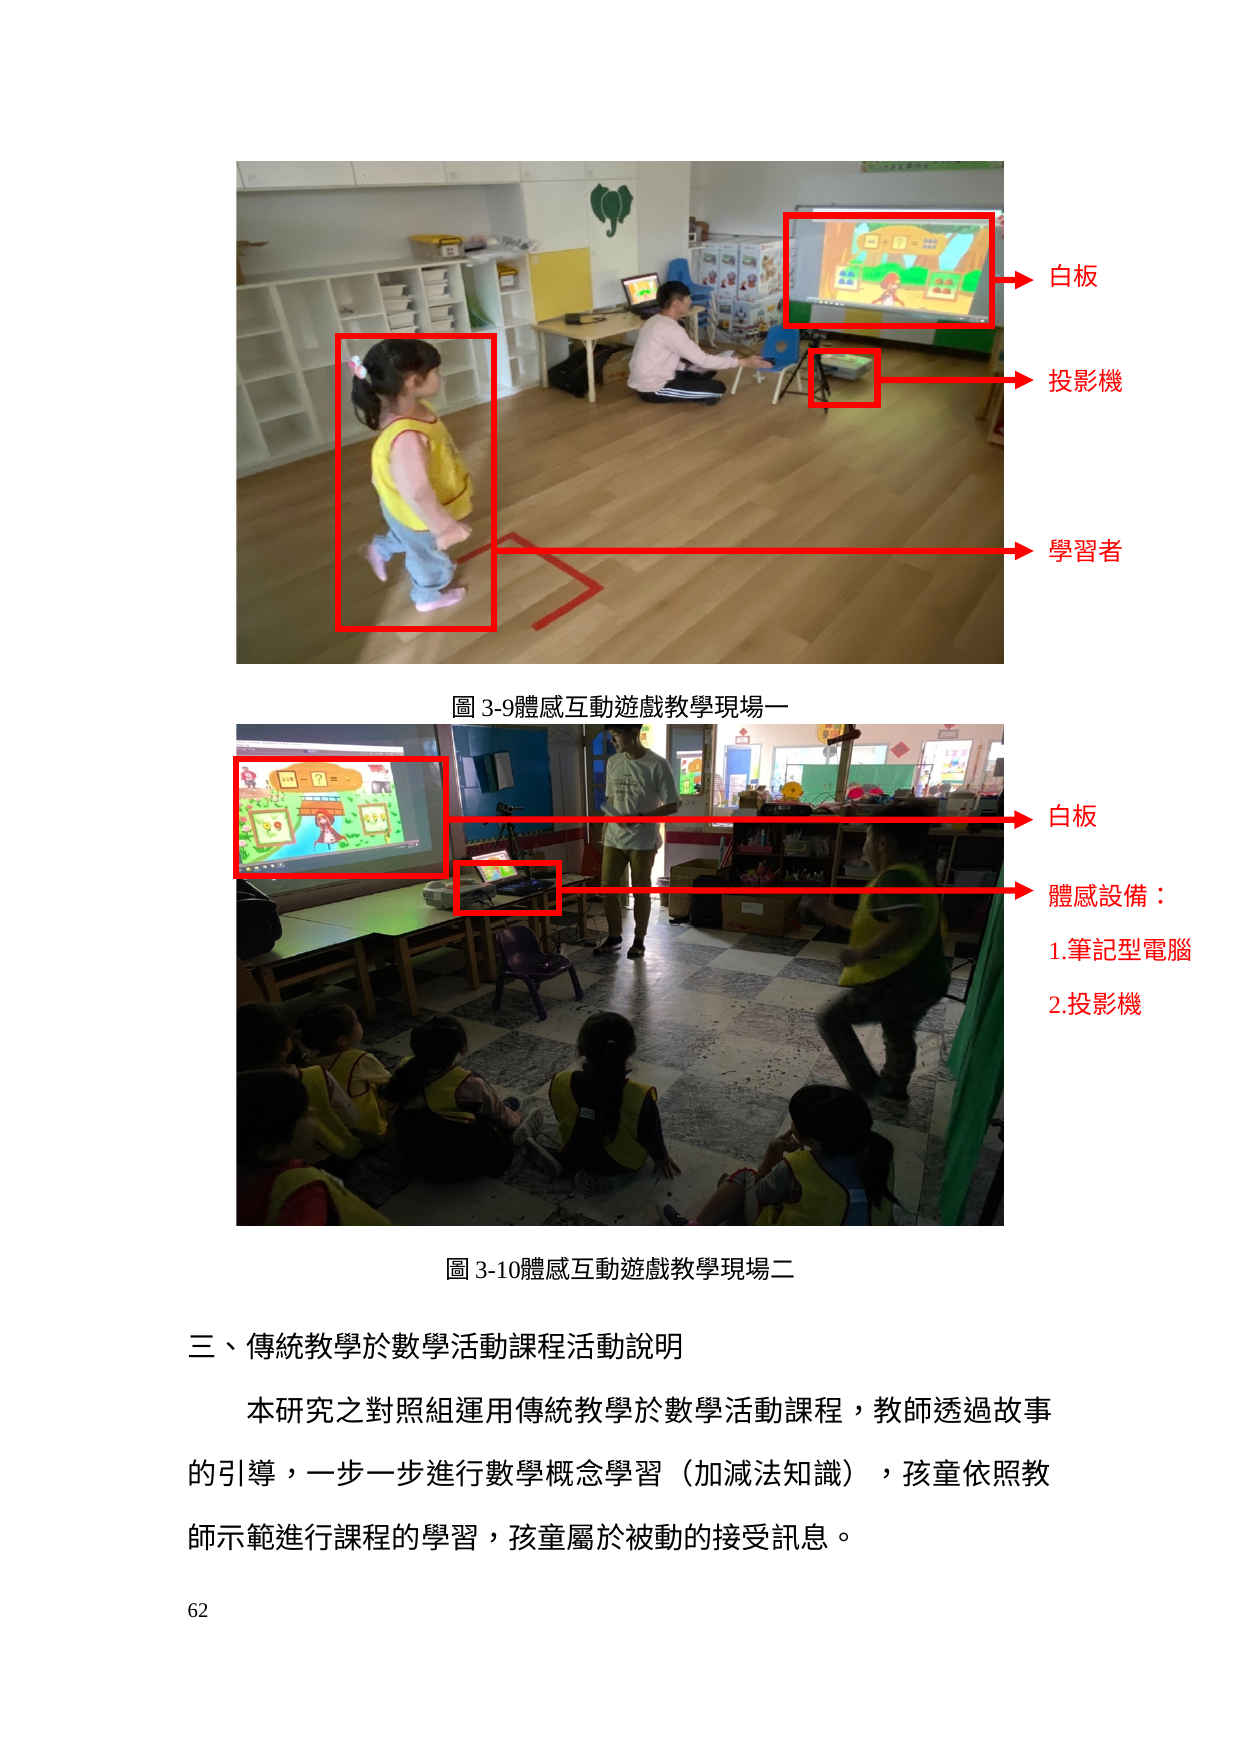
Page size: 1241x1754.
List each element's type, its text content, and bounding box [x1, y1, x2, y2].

picture [460, 866, 556, 910]
picture [814, 354, 874, 402]
text 三、傳統教學於數學活動課程活動說明 [187, 1324, 1053, 1366]
picture [236, 823, 1004, 1226]
text 本研究之對照組運用傳統教學於數學活動課程，教師透過故事的引導，一步一步進行數學概念學習（加減法知識），孩童依照教師示範進行課程的學習，孩童屬於被動的接受訊息。 [187, 1387, 1053, 1557]
picture [236, 724, 1004, 816]
picture [236, 161, 1004, 664]
picture [789, 219, 989, 323]
picture [239, 762, 443, 873]
picture [341, 339, 491, 626]
